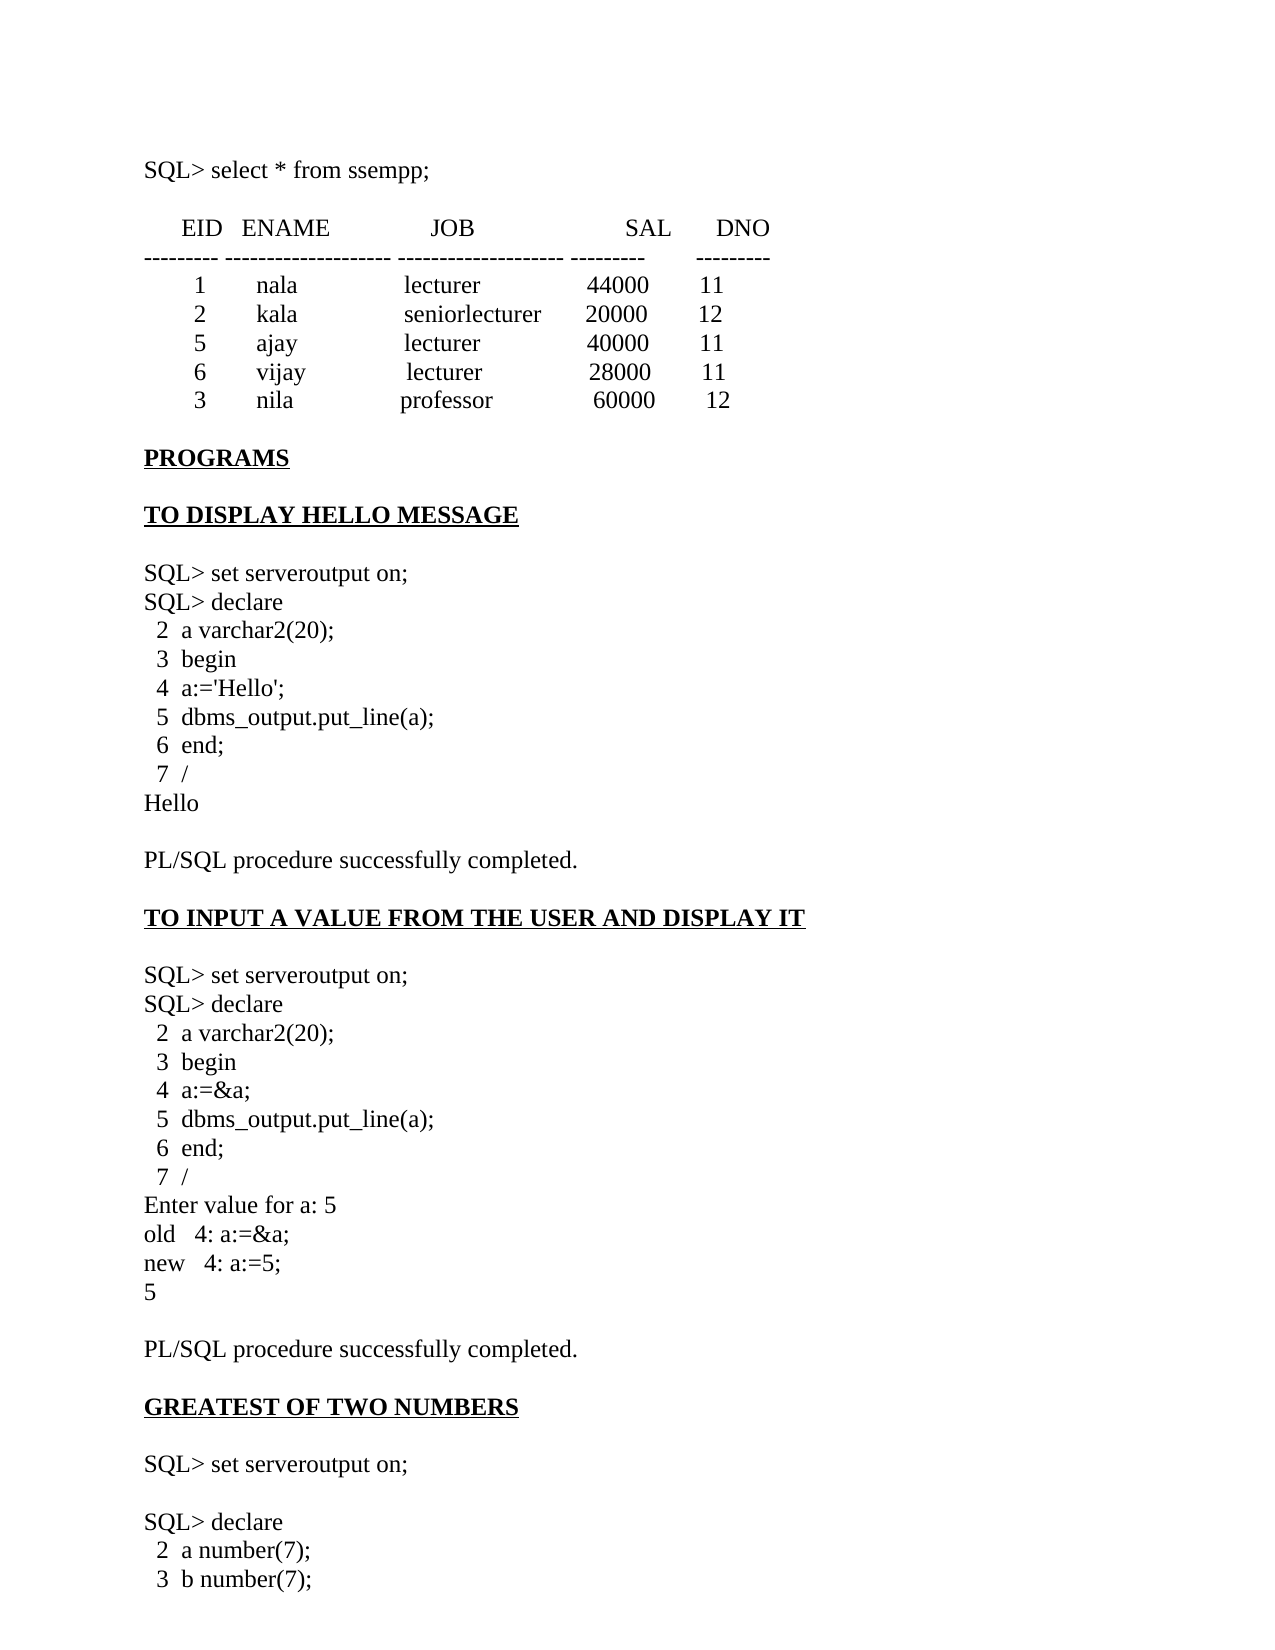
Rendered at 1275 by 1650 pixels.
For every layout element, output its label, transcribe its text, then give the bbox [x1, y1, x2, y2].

text 3 begin [143, 644, 1144, 673]
text Hello [143, 788, 1144, 817]
text 2 a varchar2(20); [143, 1018, 1144, 1047]
text 6 end; [143, 1133, 1144, 1162]
text new 4: a:=5; [143, 1248, 1144, 1277]
text 4 a:=&a; [143, 1075, 1144, 1104]
text Enter value for a: 5 [143, 1190, 1144, 1219]
text 5 dbms_output.put_line(a); [143, 702, 1144, 730]
text 6 end; [143, 730, 1144, 759]
text SQL> select * from ssempp; [143, 155, 1144, 184]
text 2 a varchar2(20); [143, 615, 1144, 644]
text 1 nala lecturer 44000 11 [143, 270, 1144, 299]
text 3 nila professor 60000 12 [143, 385, 1144, 414]
text EID ENAME JOB SAL DNO [143, 213, 1144, 242]
text TO INPUT A VALUE FROM THE USER AND DISPLAY IT [143, 903, 1144, 932]
text PROGRAMS [143, 443, 1144, 472]
text SQL> declare [143, 989, 1144, 1018]
text GREATEST OF TWO NUMBERS [143, 1392, 1144, 1420]
text SQL> set serveroutput on; [143, 1449, 1144, 1478]
text 7 / [143, 1162, 1144, 1190]
text 2 kala seniorlecturer 20000 12 [143, 299, 1144, 328]
text 4 a:='Hello'; [143, 673, 1144, 702]
text PL/SQL procedure successfully completed. [143, 845, 1144, 874]
text 5 [143, 1277, 1144, 1305]
text SQL> set serveroutput on; [143, 558, 1144, 587]
text SQL> declare [143, 1507, 1144, 1535]
text --------- -------------------- -------------------- --------- --------- [143, 242, 1144, 270]
text TO DISPLAY HELLO MESSAGE [143, 500, 1144, 529]
text 6 vijay lecturer 28000 11 [143, 357, 1144, 385]
text 2 a number(7); [143, 1535, 1144, 1564]
text SQL> declare [143, 587, 1144, 615]
text 5 dbms_output.put_line(a); [143, 1104, 1144, 1133]
text 3 b number(7); [143, 1564, 1144, 1593]
text old 4: a:=&a; [143, 1219, 1144, 1248]
text 7 / [143, 759, 1144, 788]
text PL/SQL procedure successfully completed. [143, 1334, 1144, 1363]
text SQL> set serveroutput on; [143, 960, 1144, 989]
text 3 begin [143, 1047, 1144, 1075]
text 5 ajay lecturer 40000 11 [143, 328, 1144, 357]
